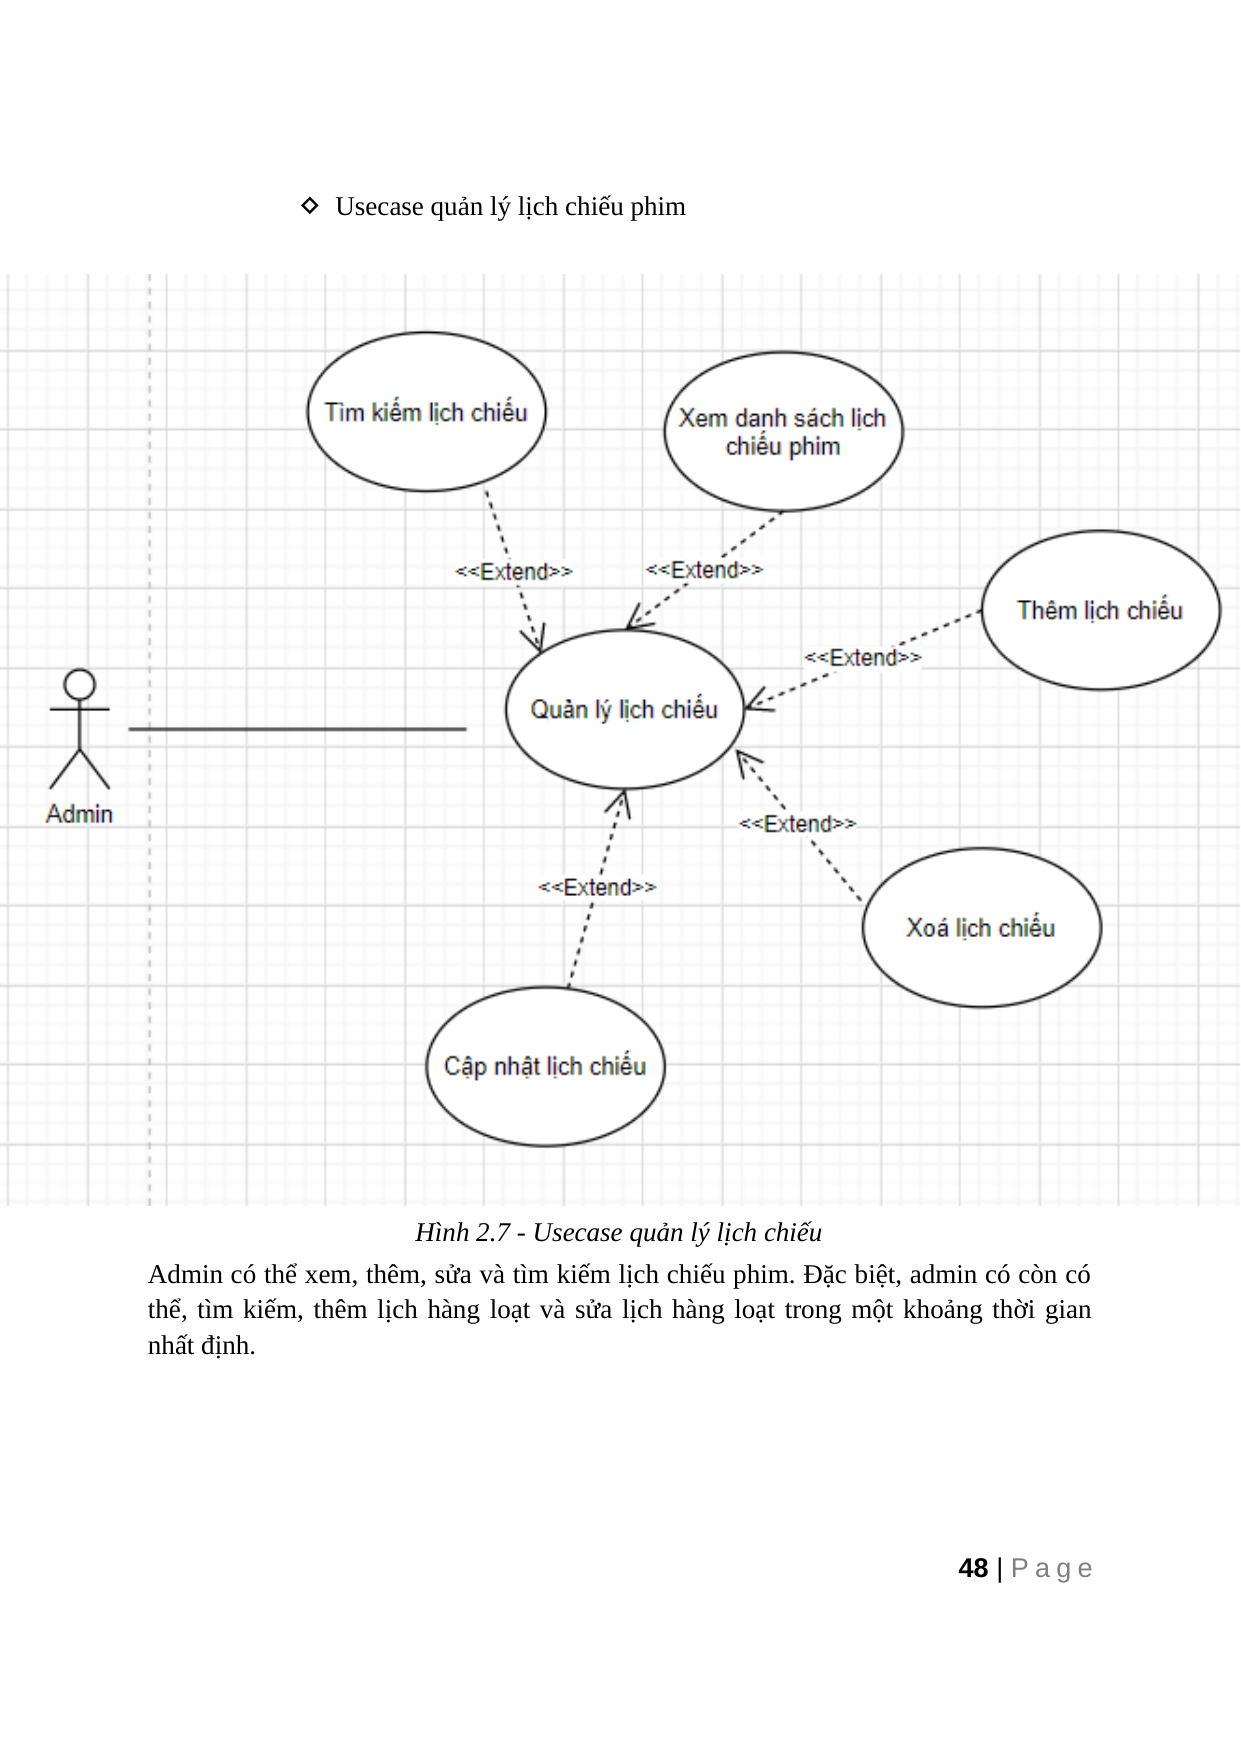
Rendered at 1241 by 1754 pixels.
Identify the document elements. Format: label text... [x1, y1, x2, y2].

text Hình 2.7 - Usecase quản lý lịch chiếu [148, 1216, 1092, 1247]
text Admin có thể xem, thêm, sửa và tìm kiếm lịch chiếu phim. Đặc biệt, admin có còn có thể, tìm kiếm, thêm lịch hàng loạt và sửa lịch hàng loạt trong một khoảng thời gian nhất định. [148, 1258, 1092, 1361]
list Usecase quản lý lịch chiếu phim [298, 190, 1092, 221]
picture [0, 274, 1241, 1206]
